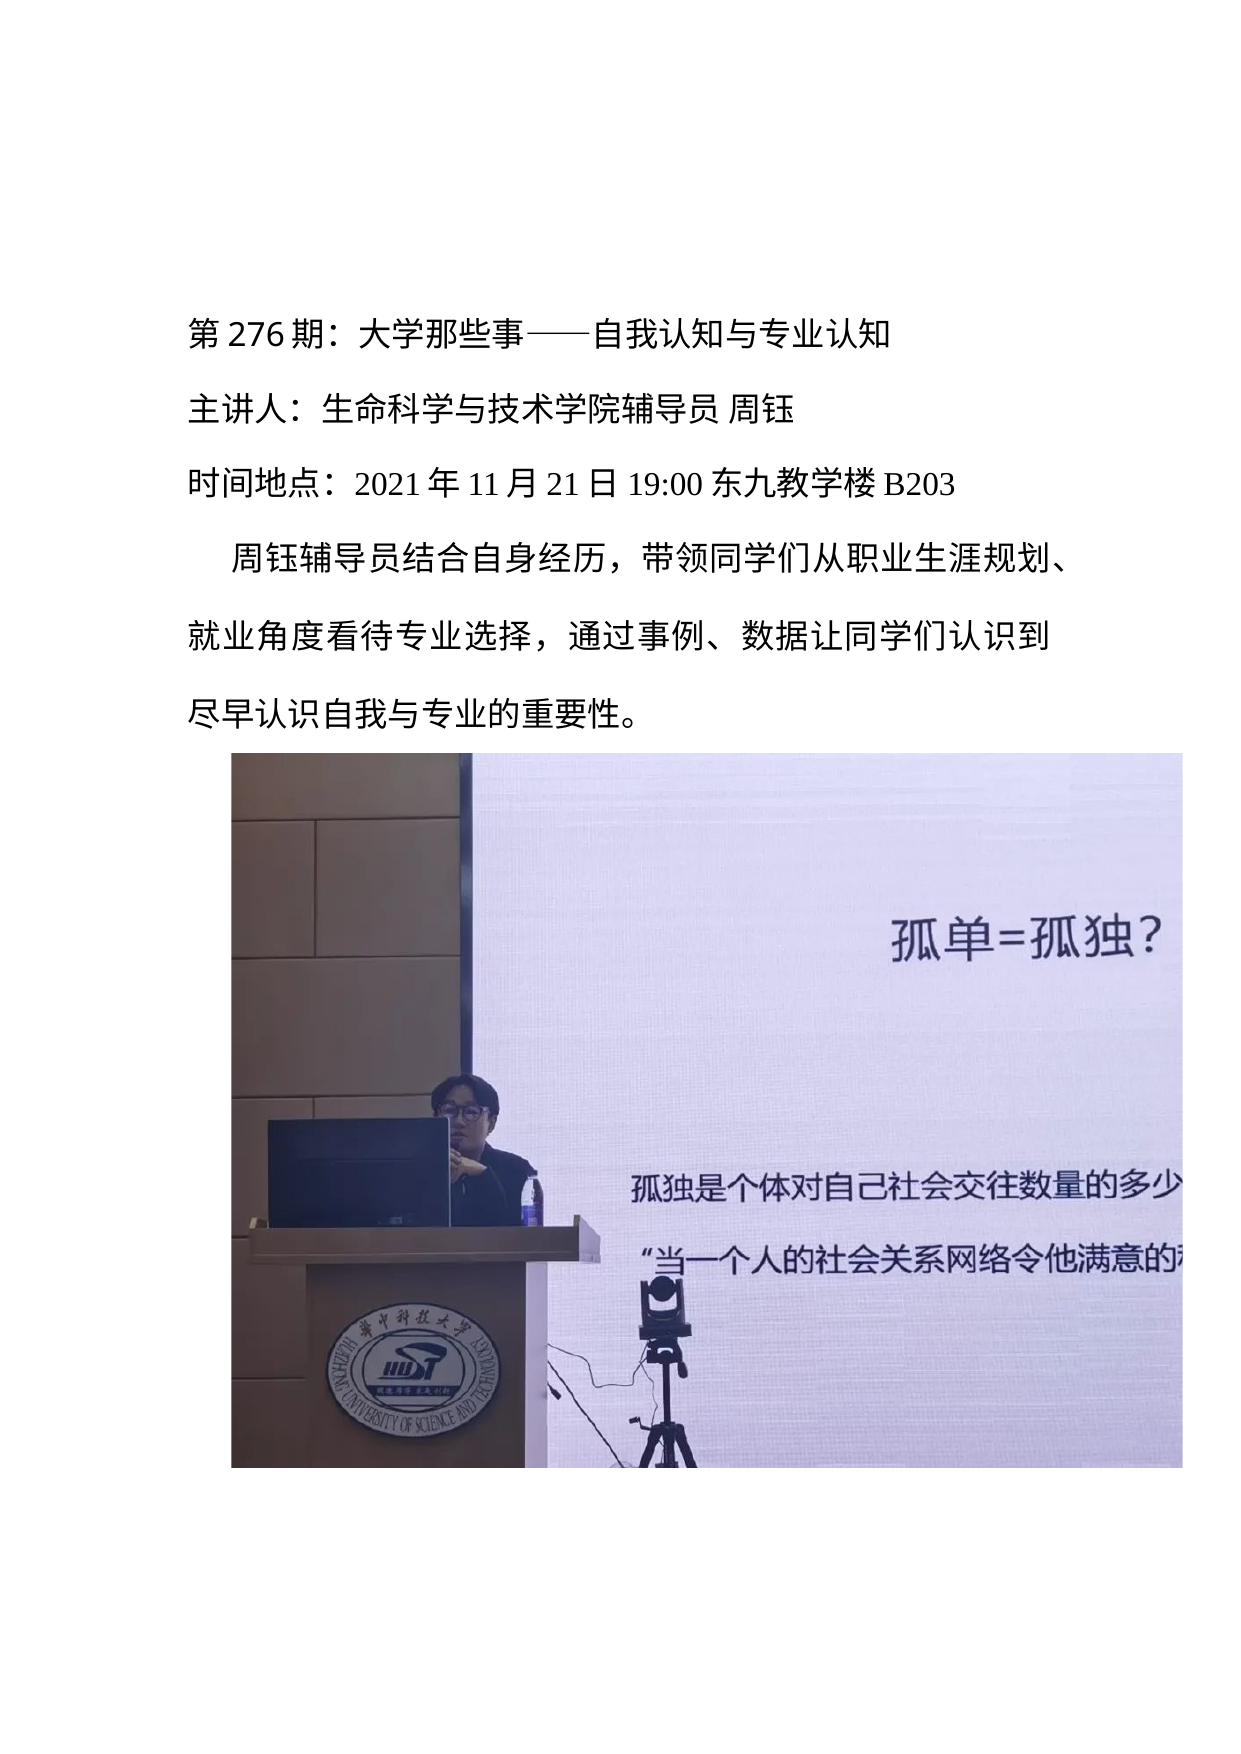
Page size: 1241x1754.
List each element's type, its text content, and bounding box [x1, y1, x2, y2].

text 主讲人：生命科学与技术学院辅导员 周钰 [187, 374, 1053, 439]
text 时间地点：2021年11月21日 19:00东九教学楼B203 [187, 449, 1053, 514]
text 周钰辅导员结合自身经历，带领同学们从职业生涯规划、就业角度看待专业选择，通过事例、数据让同学们认识到尽早认识自我与专业的重要性。 [187, 523, 1053, 744]
text 第276期：大学那些事——自我认知与专业认知 [187, 299, 1053, 364]
picture [231, 753, 1183, 1468]
